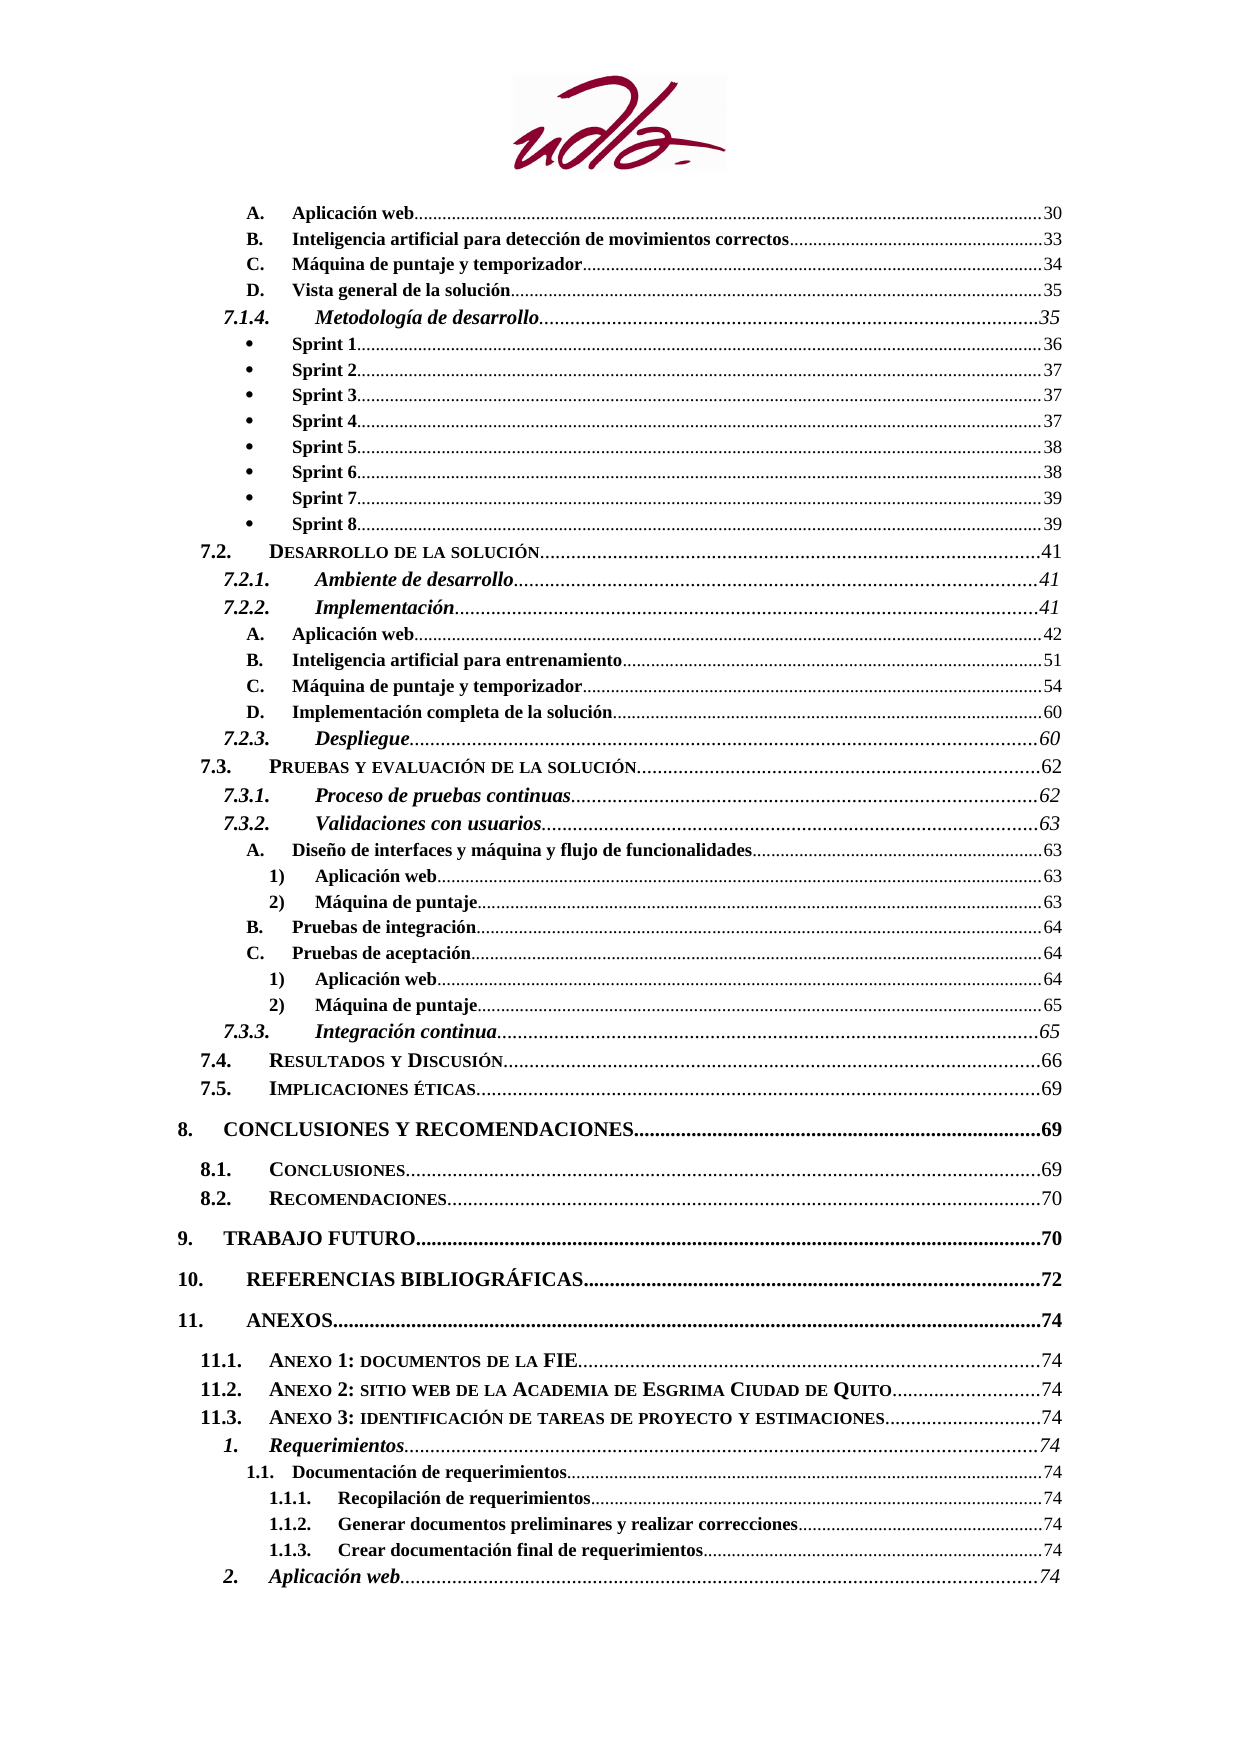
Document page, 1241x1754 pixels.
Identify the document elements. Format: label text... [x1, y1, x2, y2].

text 2. Aplicación web 74 [223, 1564, 1063, 1588]
text 2) Máquina de puntaje 63 [269, 891, 1063, 912]
text 7.3. Pruebas y evaluación de la solución 62 [200, 754, 1063, 778]
text 9. Trabajo futuro 70 [177, 1226, 1063, 1250]
text 8. Conclusiones y Recomendaciones 69 [177, 1116, 1063, 1141]
text 7.3.1. Proceso de pruebas continuas 62 [223, 783, 1063, 807]
text  Sprint 1 36 [246, 333, 1063, 354]
text A. Diseño de interfaces y máquina y flujo de funcionalidades 63 [246, 839, 1063, 861]
text  Sprint 6 38 [246, 461, 1063, 483]
text C. Pruebas de aceptación 64 [246, 942, 1063, 964]
text 1) Aplicación web 64 [269, 968, 1063, 989]
text  Sprint 2 37 [246, 358, 1063, 380]
text  Sprint 4 37 [246, 410, 1063, 432]
text 8.1. Conclusiones 69 [200, 1157, 1063, 1181]
text 1.1.3. Crear documentación final de requerimientos 74 [269, 1538, 1063, 1560]
text B. Inteligencia artificial para detección de movimientos correctos 33 [246, 227, 1063, 249]
text C. Máquina de puntaje y temporizador 34 [246, 253, 1063, 275]
picture [509, 73, 731, 174]
text 11.1. Anexo 1: documentos de la FIE 74 [200, 1348, 1063, 1372]
text 2) Máquina de puntaje 65 [269, 993, 1063, 1015]
text 7.5. Implicaciones éticas 69 [200, 1076, 1063, 1100]
text 11.3. Anexo 3: identificación de tareas de proyecto y estimaciones 74 [200, 1405, 1063, 1429]
text 8.2. Recomendaciones 70 [200, 1185, 1063, 1209]
text B. Pruebas de integración 64 [246, 916, 1063, 938]
text  Sprint 8 39 [246, 513, 1063, 534]
text A. Aplicación web 42 [246, 623, 1063, 645]
text 1) Aplicación web 63 [269, 865, 1063, 886]
text 7.2.3. Despliegue 60 [223, 726, 1063, 750]
text 7.1.4. Metodología de desarrollo 35 [223, 304, 1063, 329]
text 11.2. Anexo 2: sitio web de la Academia de Esgrima Ciudad de Quito 74 [200, 1377, 1063, 1401]
text 10. Referencias bibliográficas 72 [177, 1267, 1063, 1291]
text B. Inteligencia artificial para entrenamiento 51 [246, 649, 1063, 671]
text C. Máquina de puntaje y temporizador 54 [246, 675, 1063, 696]
text 7.2.1. Ambiente de desarrollo 41 [223, 567, 1063, 591]
text  Sprint 5 38 [246, 436, 1063, 457]
text  Sprint 3 37 [246, 384, 1063, 406]
text  Sprint 7 39 [246, 487, 1063, 509]
text 1. Requerimientos 74 [223, 1433, 1063, 1457]
text 7.2.2. Implementación 41 [223, 595, 1063, 619]
text 11. Anexos 74 [177, 1308, 1063, 1332]
text 7.4. Resultados y Discusión 66 [200, 1047, 1063, 1072]
text 7.3.3. Integración continua 65 [223, 1019, 1063, 1043]
text 1.1.1. Recopilación de requerimientos 74 [269, 1487, 1063, 1508]
text A. Aplicación web 30 [246, 202, 1063, 223]
text 1.1.2. Generar documentos preliminares y realizar correcciones 74 [269, 1513, 1063, 1534]
text 7.2. Desarrollo de la solución 41 [200, 539, 1063, 563]
text 7.3.2. Validaciones con usuarios 63 [223, 811, 1063, 835]
text D. Implementación completa de la solución 60 [246, 701, 1063, 722]
text 1.1. Documentación de requerimientos 74 [246, 1461, 1063, 1483]
text D. Vista general de la solución 35 [246, 279, 1063, 300]
